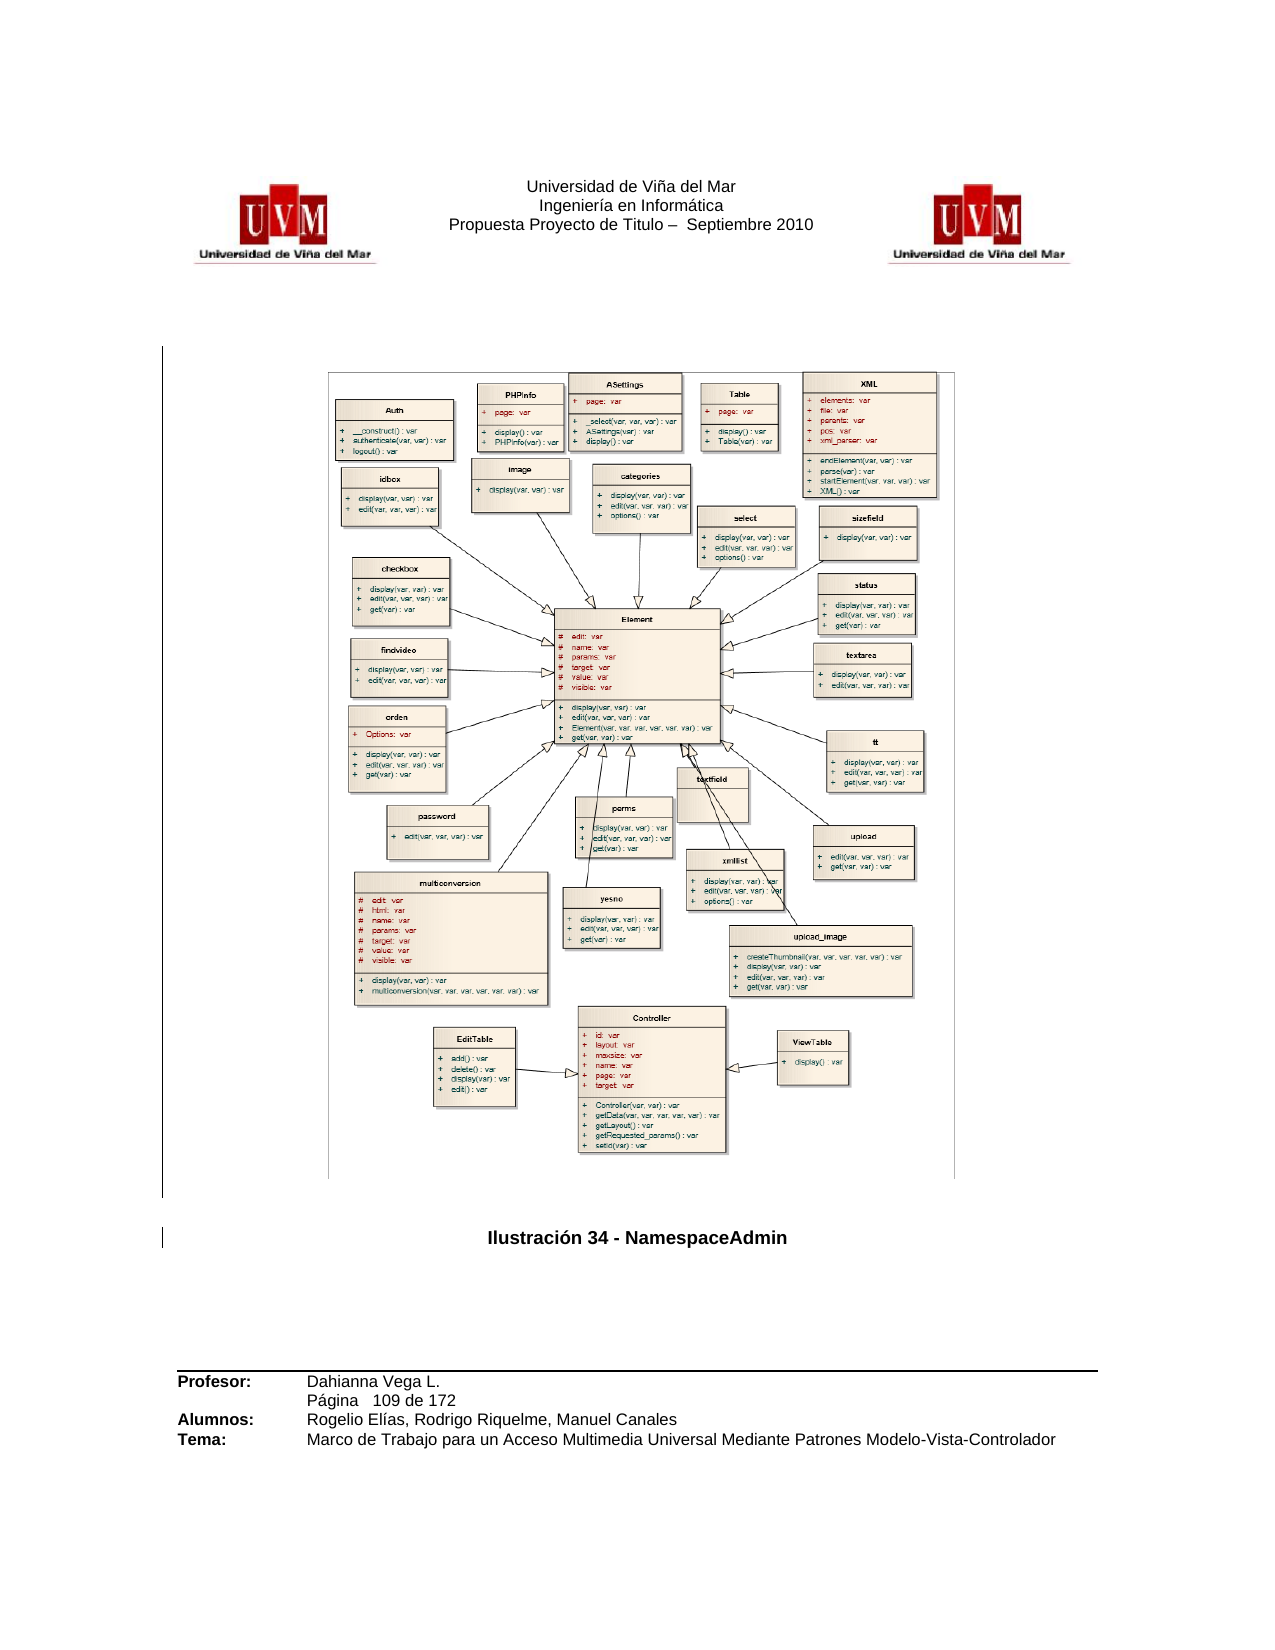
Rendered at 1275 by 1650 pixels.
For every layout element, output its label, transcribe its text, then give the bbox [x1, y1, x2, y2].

picture [871, 176, 1084, 267]
picture [177, 176, 390, 267]
picture [301, 346, 974, 1198]
text Ilustración 34 - NamespaceAdmin [177, 1227, 1098, 1248]
